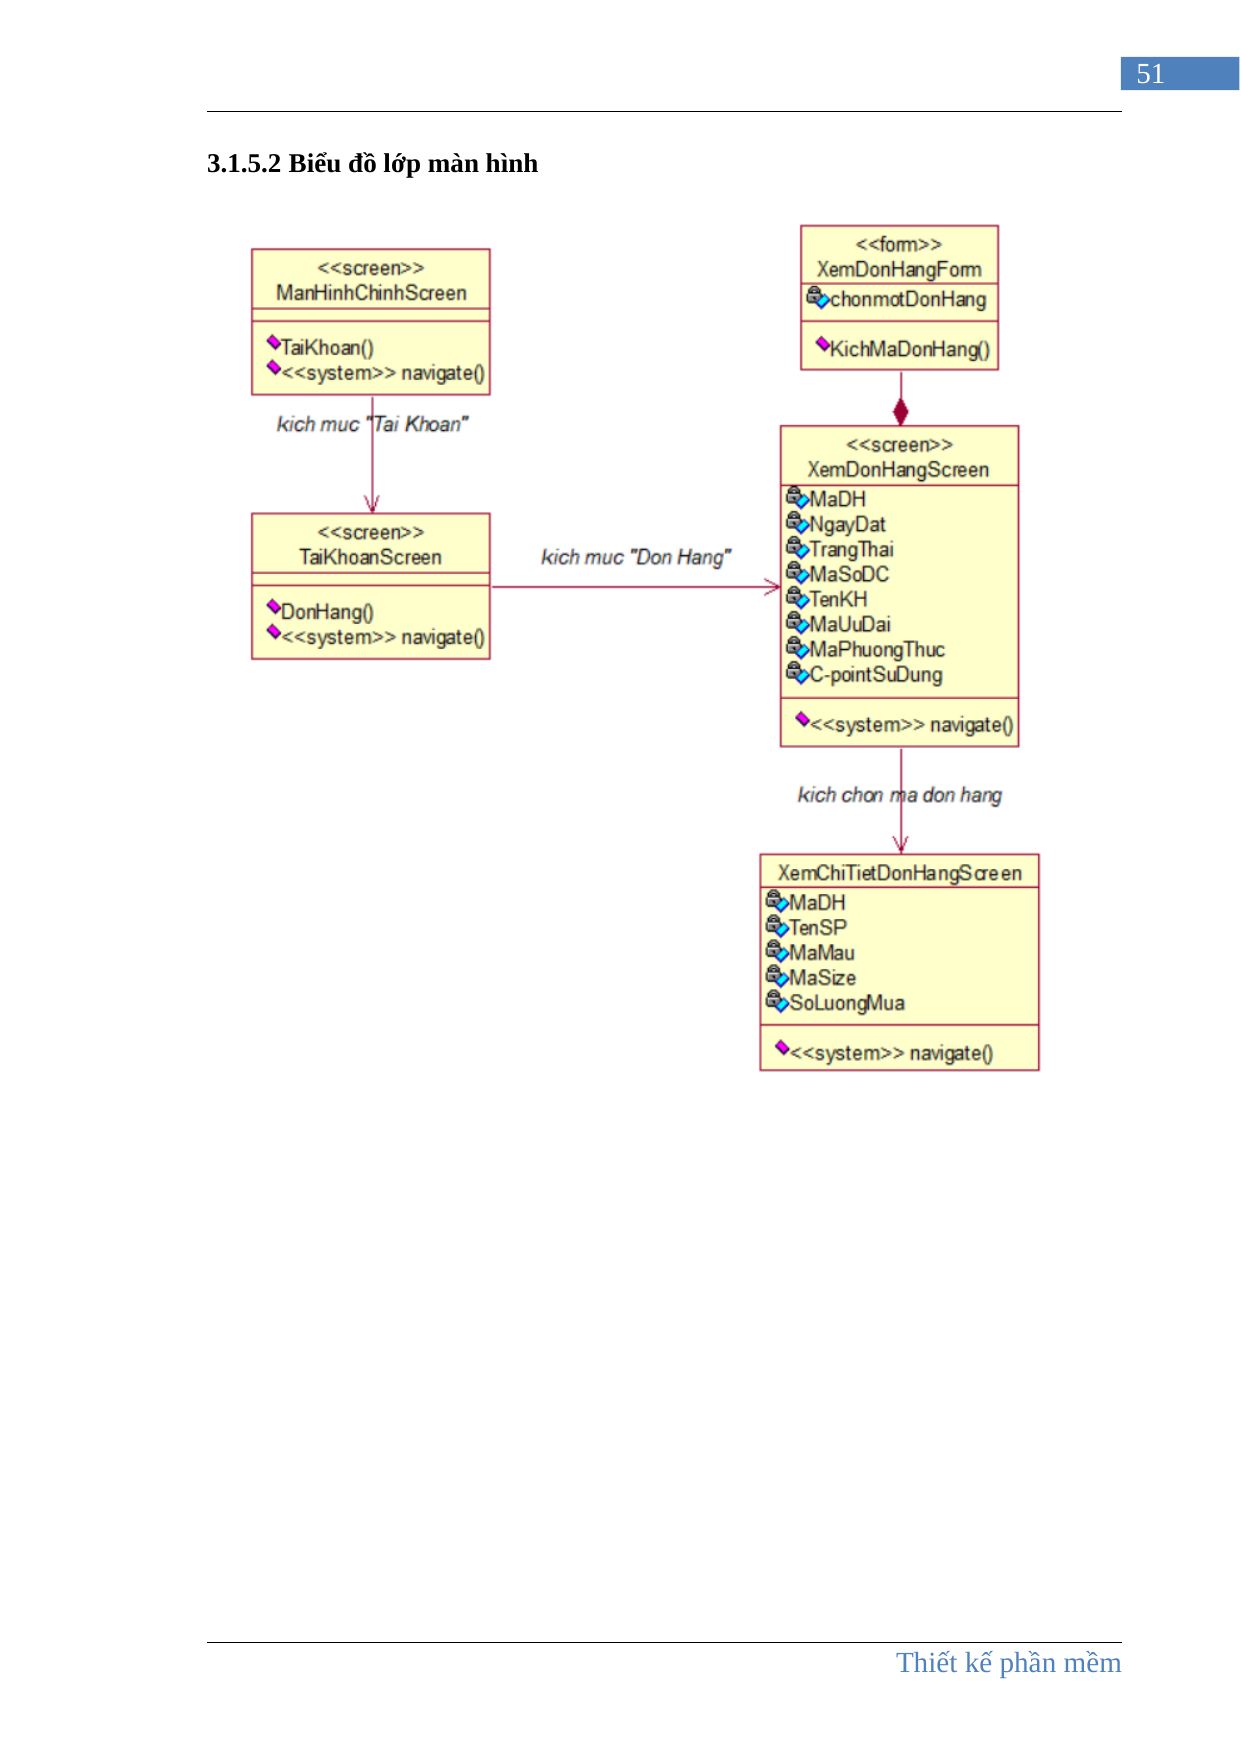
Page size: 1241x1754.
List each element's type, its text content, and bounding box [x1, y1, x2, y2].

picture [206, 206, 1067, 1097]
subtitle Biểu đồ lớp màn hình [207, 147, 1122, 178]
